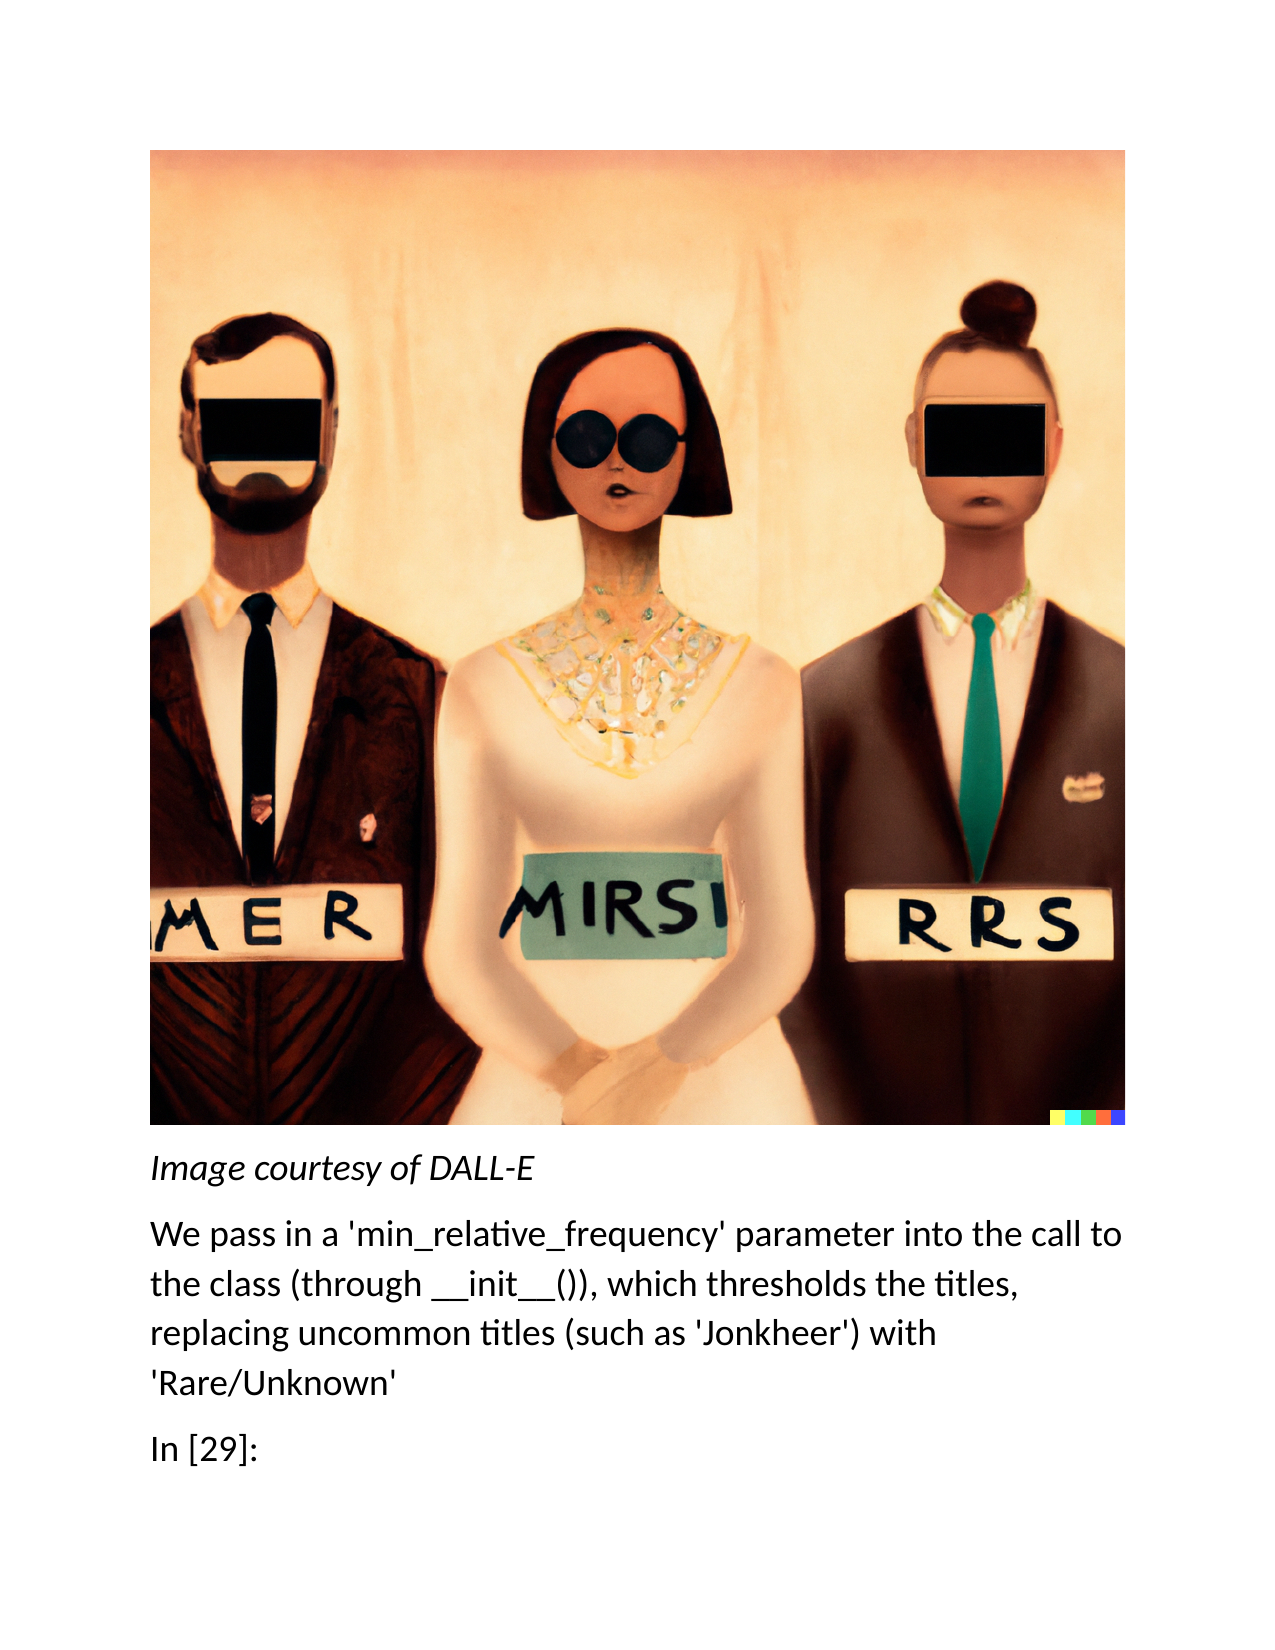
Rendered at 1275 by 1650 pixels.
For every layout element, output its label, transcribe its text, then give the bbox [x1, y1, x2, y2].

text In [29]: [150, 1424, 1125, 1470]
picture [150, 150, 1125, 1125]
text Image courtesy of DALL-E [150, 1144, 1125, 1190]
text We pass in a 'min_relative_frequency' parameter into the call to the class (through __init__()), which thresholds the titles, replacing uncommon titles (such as 'Jonkheer') with 'Rare/Unknown' [150, 1210, 1125, 1404]
